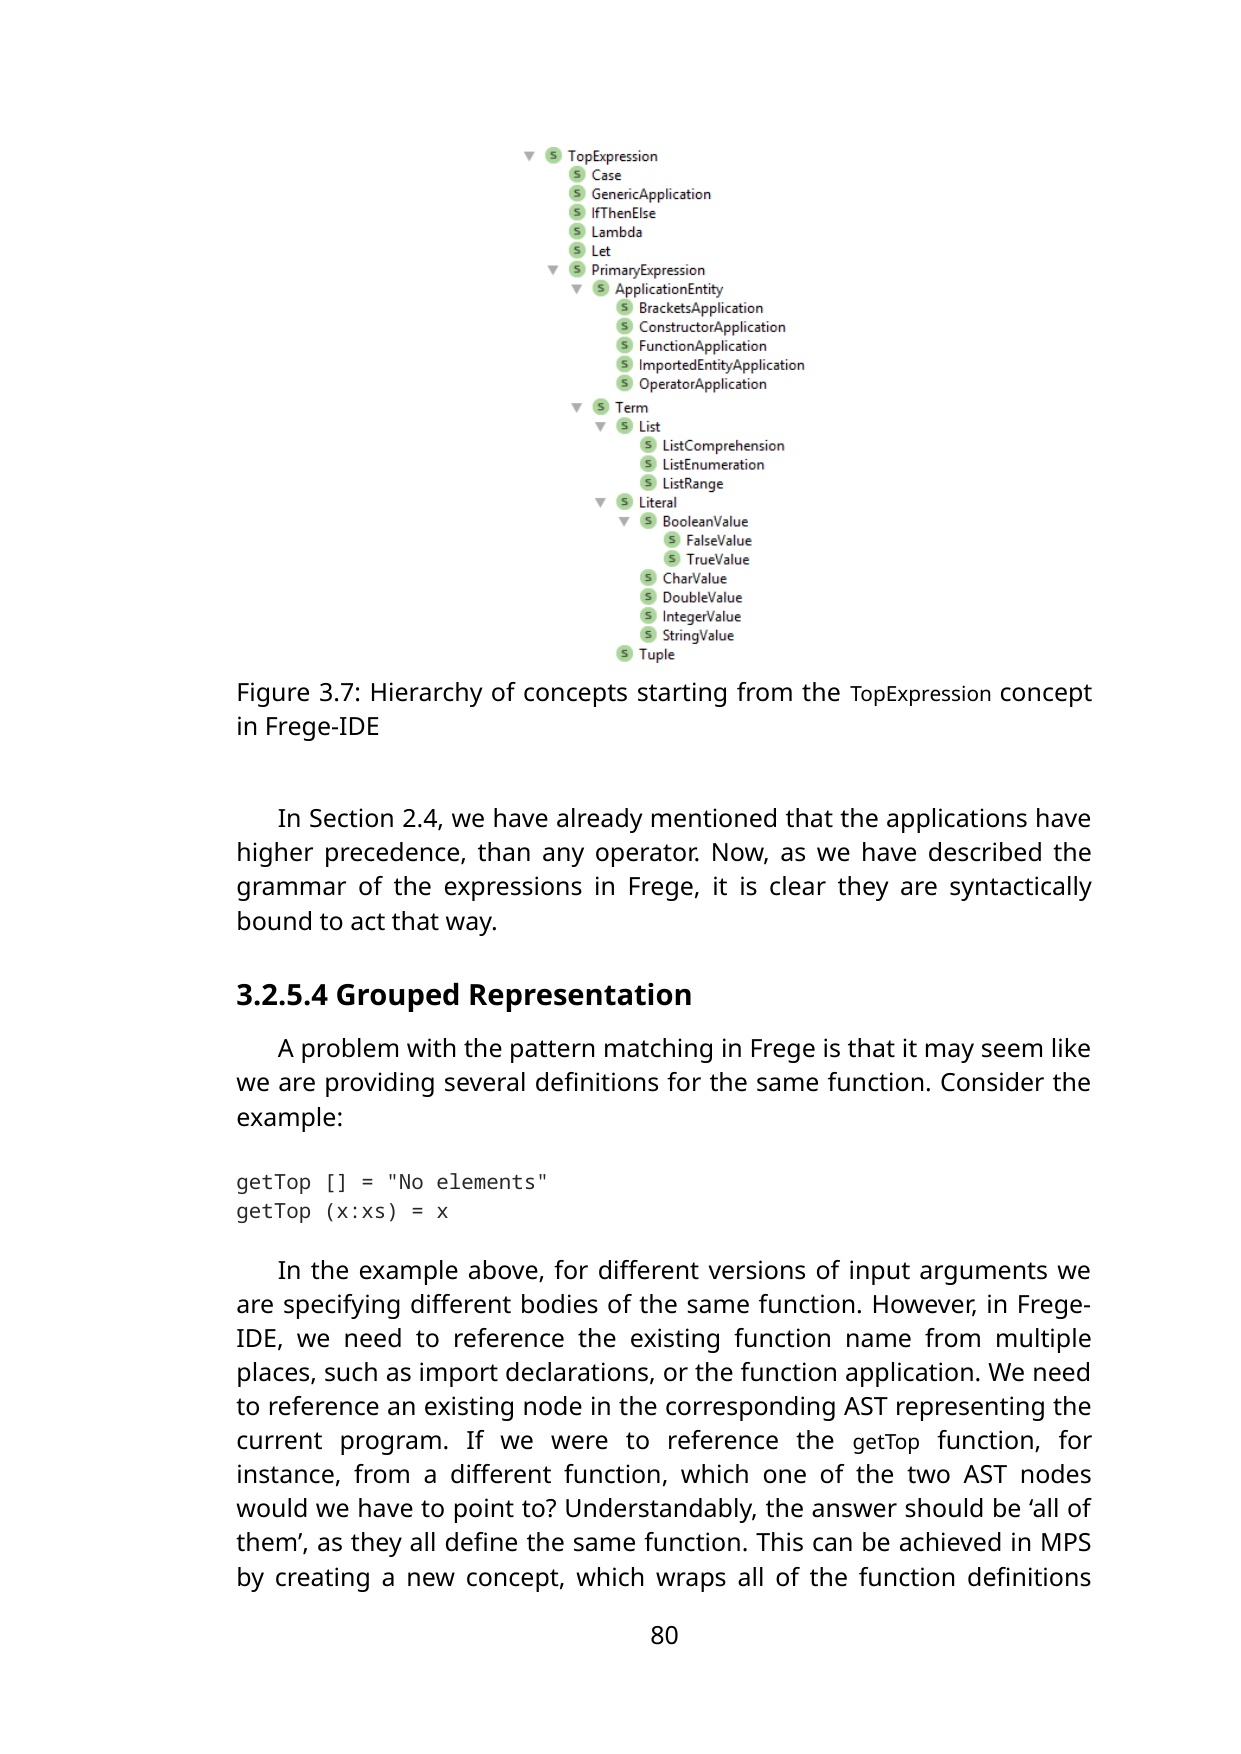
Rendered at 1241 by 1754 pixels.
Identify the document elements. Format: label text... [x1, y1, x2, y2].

picture [524, 147, 805, 663]
text Figure 3.7: Hierarchy of concepts starting from the TopExpression concept in Frege-IDE [236, 675, 1092, 743]
text getTop [] = "No elements" [236, 1167, 1092, 1196]
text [236, 1253, 1092, 1593]
text In Section 2.4, we have already mentioned that the applications have higher precedence, than any operator. Now, as we have described the grammar of the expressions in Frege, it is clear they are syntactically bound to act that way. [236, 801, 1092, 937]
text A problem with the pattern matching in Frege is that it may seem like we are providing several definitions for the same function. Consider the example: [236, 1031, 1092, 1133]
subtitle 3.2.5.4 Grouped Representation [236, 975, 1092, 1014]
text getTop (x:xs) = x [236, 1196, 1092, 1224]
